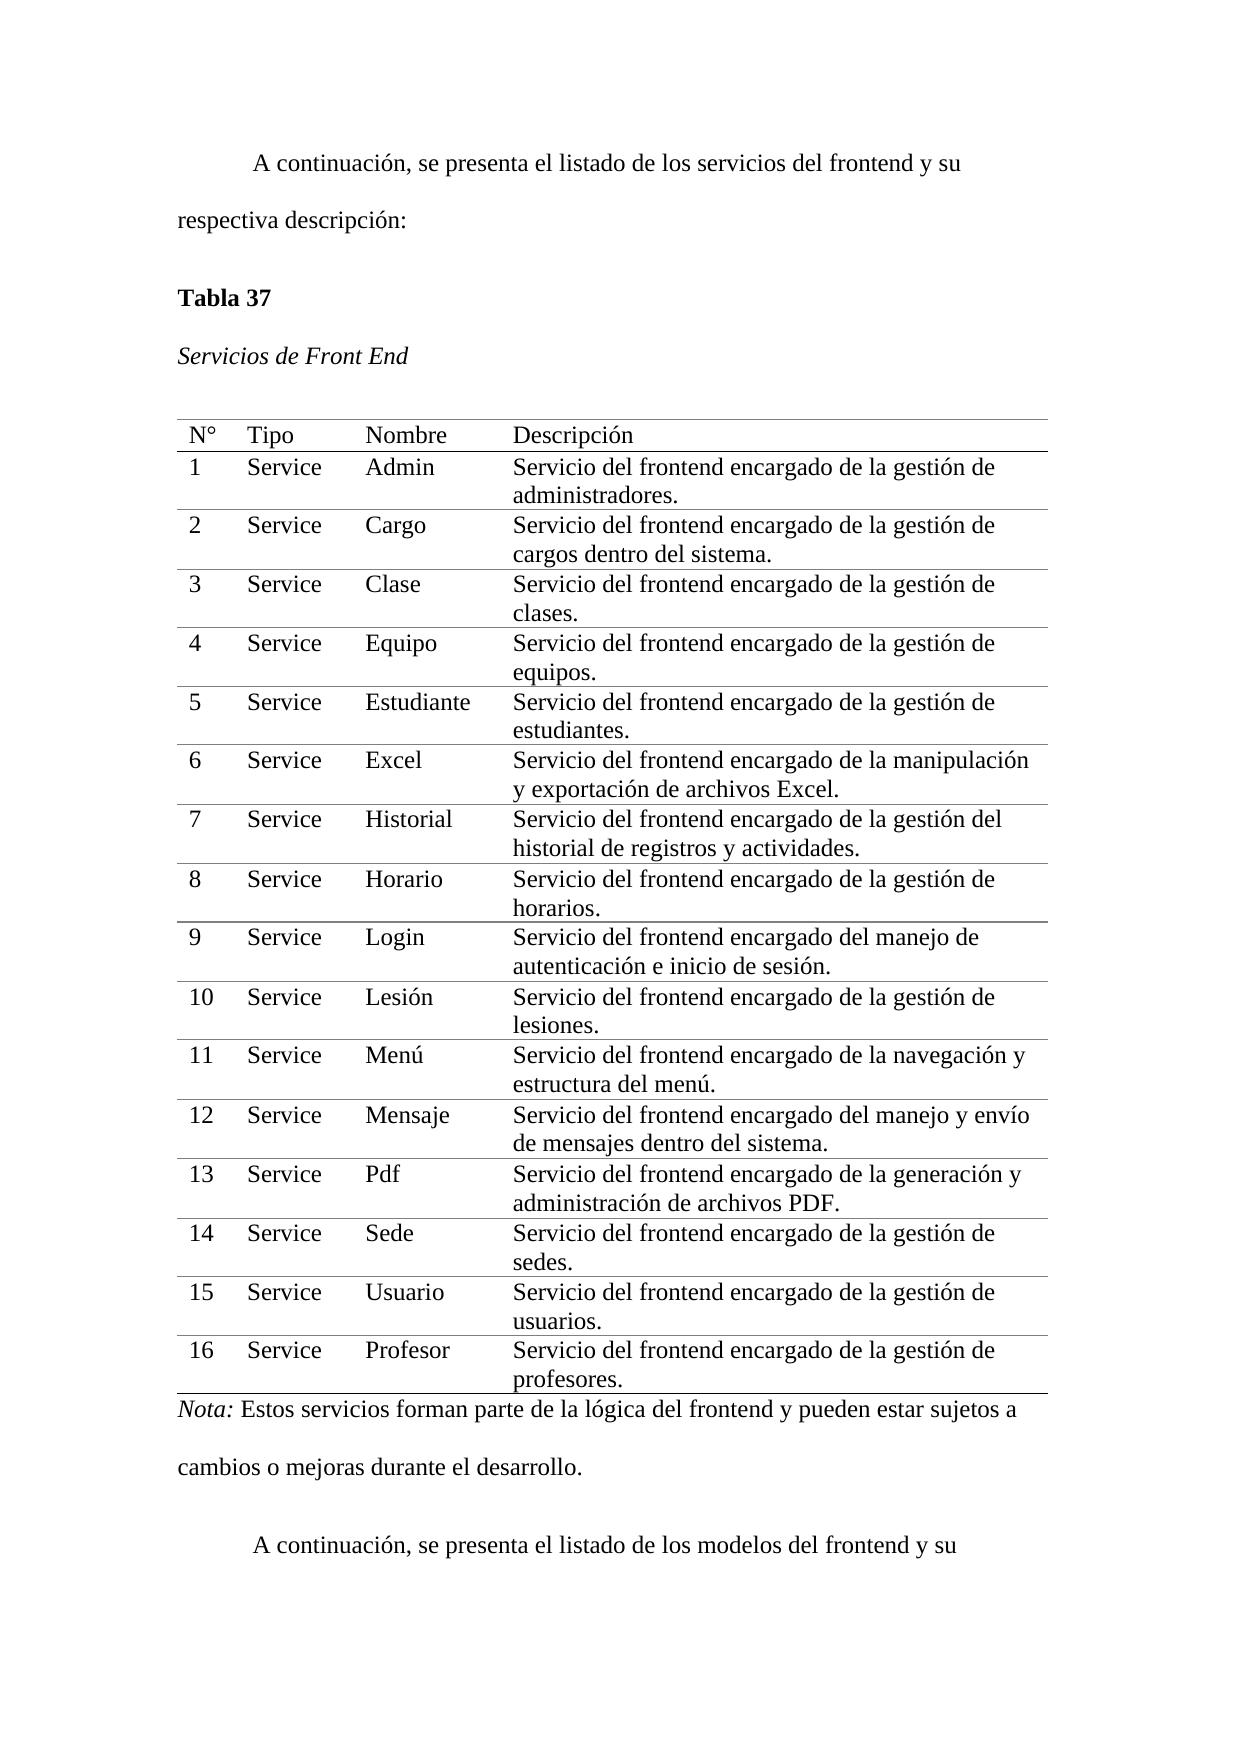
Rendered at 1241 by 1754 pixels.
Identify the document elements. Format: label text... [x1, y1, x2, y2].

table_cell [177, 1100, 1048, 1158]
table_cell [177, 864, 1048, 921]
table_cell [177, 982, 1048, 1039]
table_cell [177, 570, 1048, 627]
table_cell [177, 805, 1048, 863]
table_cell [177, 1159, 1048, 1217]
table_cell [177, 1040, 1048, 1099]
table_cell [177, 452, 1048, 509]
text Tabla 37 Servicios de Front End [177, 283, 1063, 370]
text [177, 1530, 1063, 1559]
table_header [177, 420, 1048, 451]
text A continuación, se presenta el listado de los servicios del frontend y su respectiva descripción: [177, 148, 1063, 234]
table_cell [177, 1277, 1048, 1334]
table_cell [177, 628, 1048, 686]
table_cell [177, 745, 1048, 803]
text Nota: Estos servicios forman parte de la lógica del frontend y pueden estar sujetos a cambios o mejoras durante el desarrollo. [177, 1394, 1063, 1480]
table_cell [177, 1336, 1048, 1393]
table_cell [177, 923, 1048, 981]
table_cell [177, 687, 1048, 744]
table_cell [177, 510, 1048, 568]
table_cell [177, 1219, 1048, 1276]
